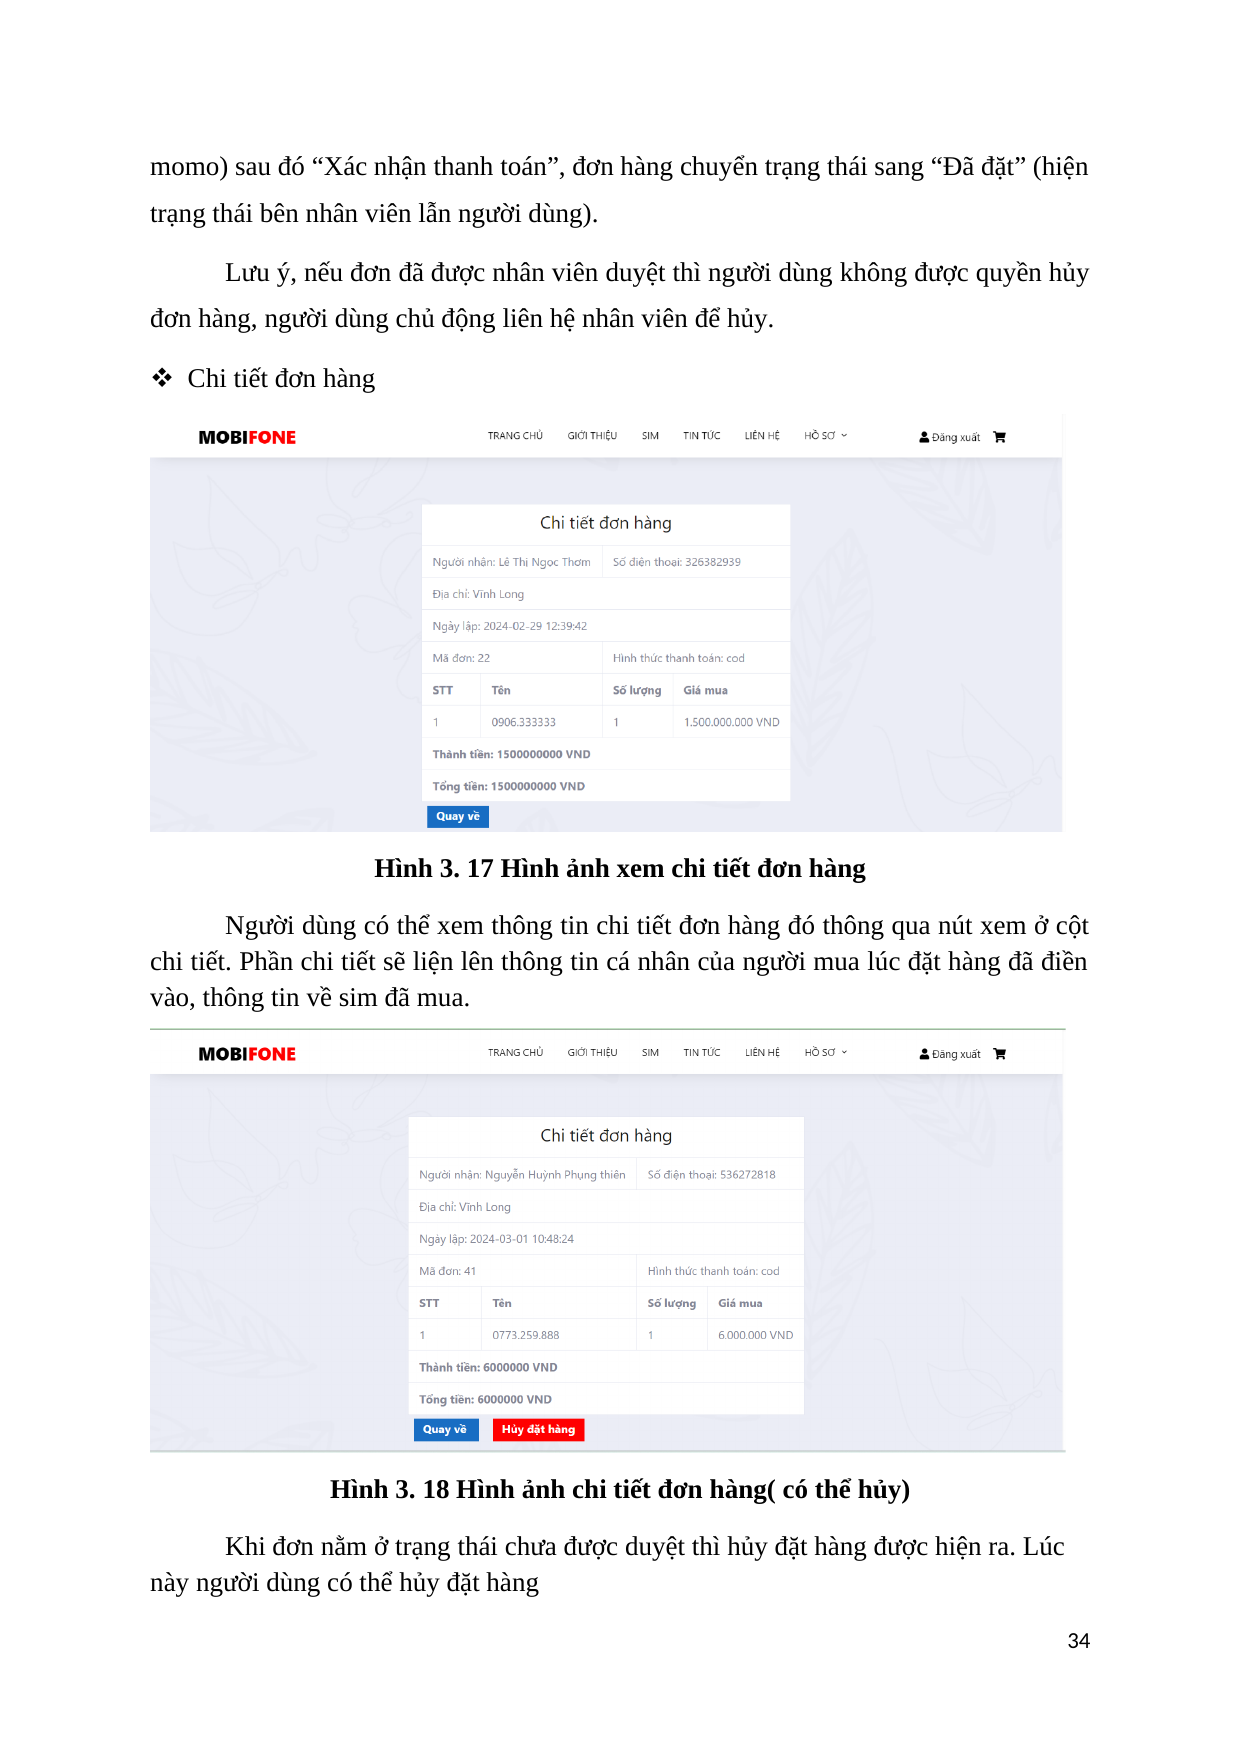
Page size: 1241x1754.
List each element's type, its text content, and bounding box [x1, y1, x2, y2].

picture [150, 414, 1066, 832]
text Người dùng có thể xem thông tin chi tiết đơn hàng đó thông qua nút xem ở cột chi tiết. Phần chi tiết sẽ liện lên thông tin cá nhân của người mua lúc đặt hàng đã điền vào, thông tin về sim đã mua. [150, 909, 1090, 1012]
list Chi tiết đơn hàng [150, 362, 1090, 393]
text Khi đơn nằm ở trạng thái chưa được duyệt thì hủy đặt hàng được hiện ra. Lúc này người dùng có thể hủy đặt hàng [150, 1530, 1090, 1597]
text Lưu ý, nếu đơn đã được nhân viên duyệt thì người dùng không được quyền hủy đơn hàng, người dùng chủ động liên hệ nhân viên để hủy. [150, 256, 1090, 334]
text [150, 150, 1090, 228]
picture [150, 1028, 1066, 1453]
